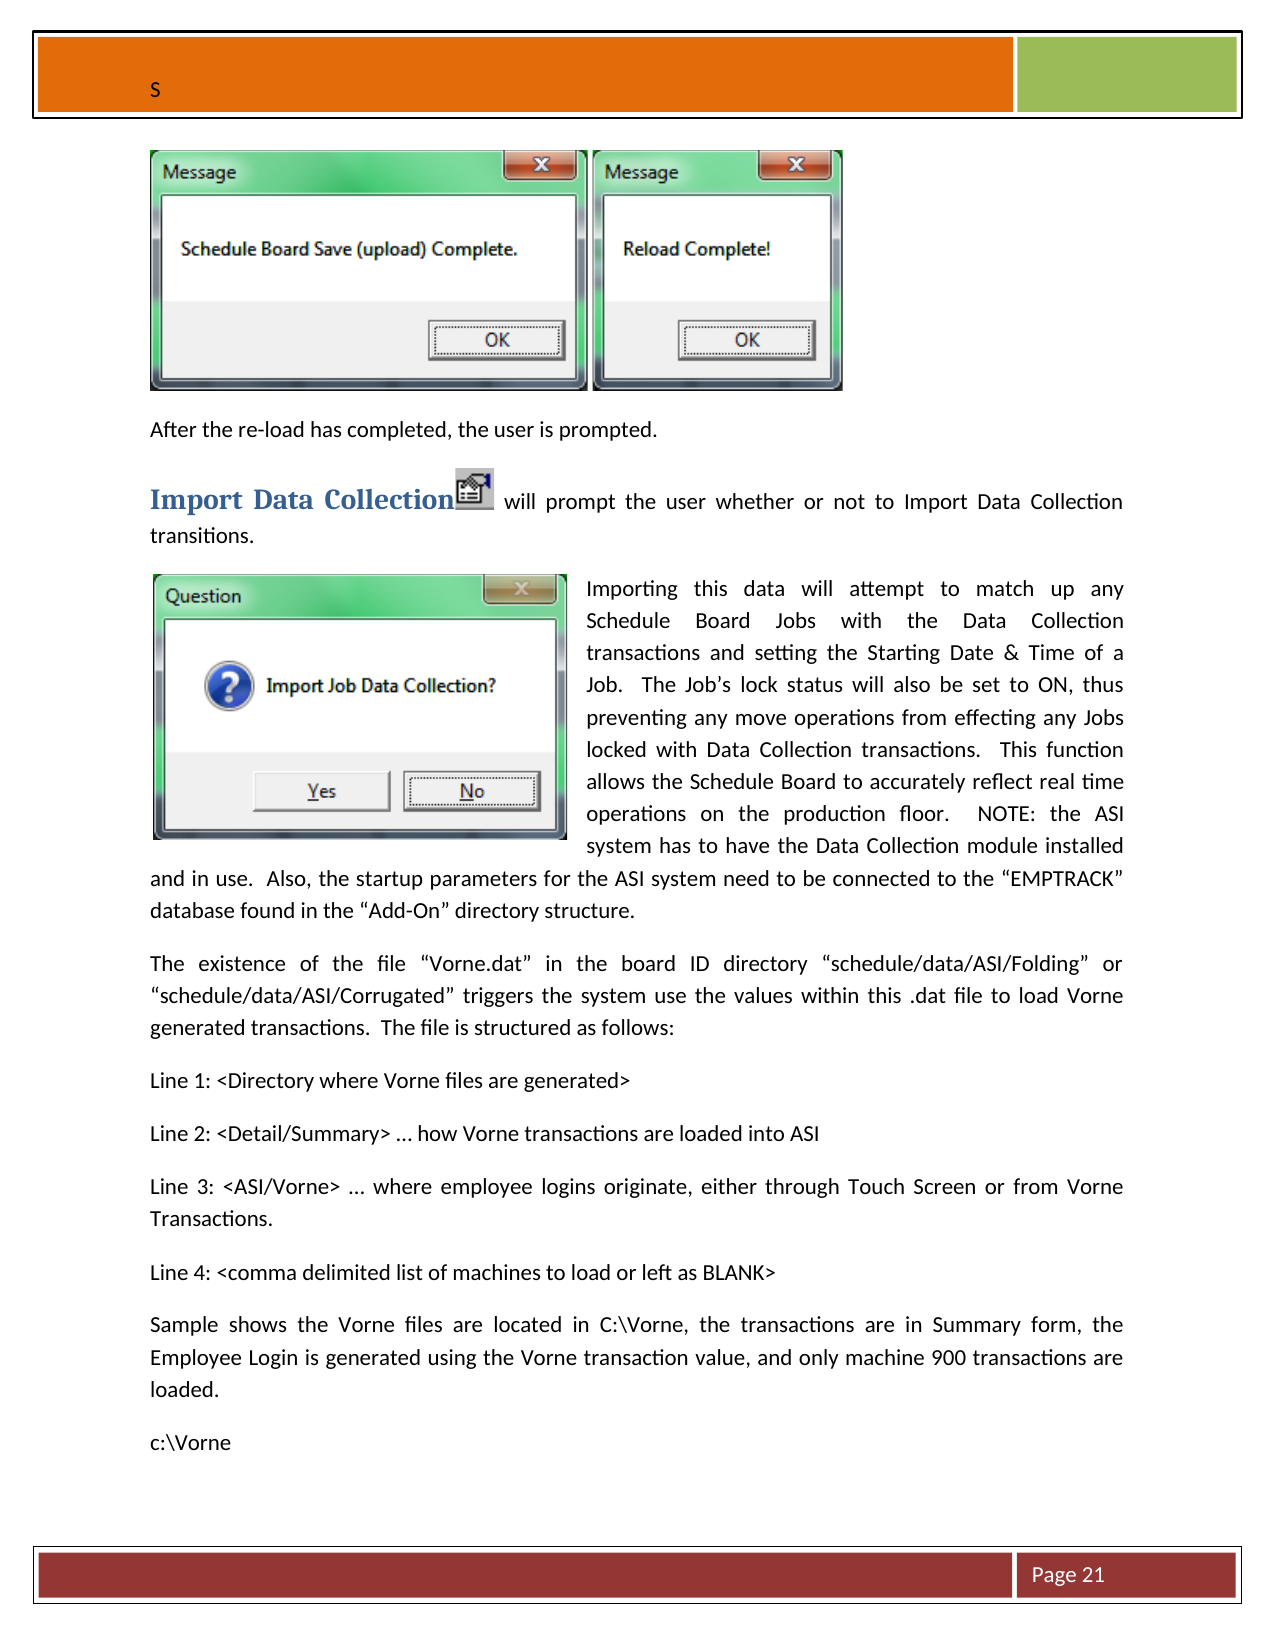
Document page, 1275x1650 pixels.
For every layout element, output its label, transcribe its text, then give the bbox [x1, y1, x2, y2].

text Import Data Collection will prompt the user whether or not to Import Data Collection transitions. [150, 469, 1125, 549]
text Line 2: <Detail/Summary> … how Vorne transactions are loaded into ASI [150, 1119, 1125, 1147]
picture [153, 574, 568, 840]
text The existence of the file “Vorne.dat” in the board ID directory “schedule/data/ASI/Folding” or “schedule/data/ASI/Corrugated” triggers the system use the values within this .dat file to load Vorne generated transactions. The file is structured as follows: [150, 949, 1125, 1041]
picture [592, 150, 843, 391]
text After the re-load has completed, the user is prompted. [150, 416, 1125, 444]
text c:\Vorne [150, 1428, 1125, 1456]
picture [455, 468, 495, 510]
picture [150, 150, 588, 391]
text Line 1: <Directory where Vorne files are generated> [150, 1066, 1125, 1094]
text Line 4: <comma delimited list of machines to load or left as BLANK> [150, 1258, 1125, 1286]
text Line 3: <ASI/Vorne> … where employee logins originate, either through Touch Screen or from Vorne Transactions. [150, 1172, 1125, 1233]
text Sample shows the Vorne files are located in C:\Vorne, the transactions are in Summary form, the Employee Login is generated using the Vorne transaction value, and only machine 900 transactions are loaded. [150, 1311, 1125, 1403]
